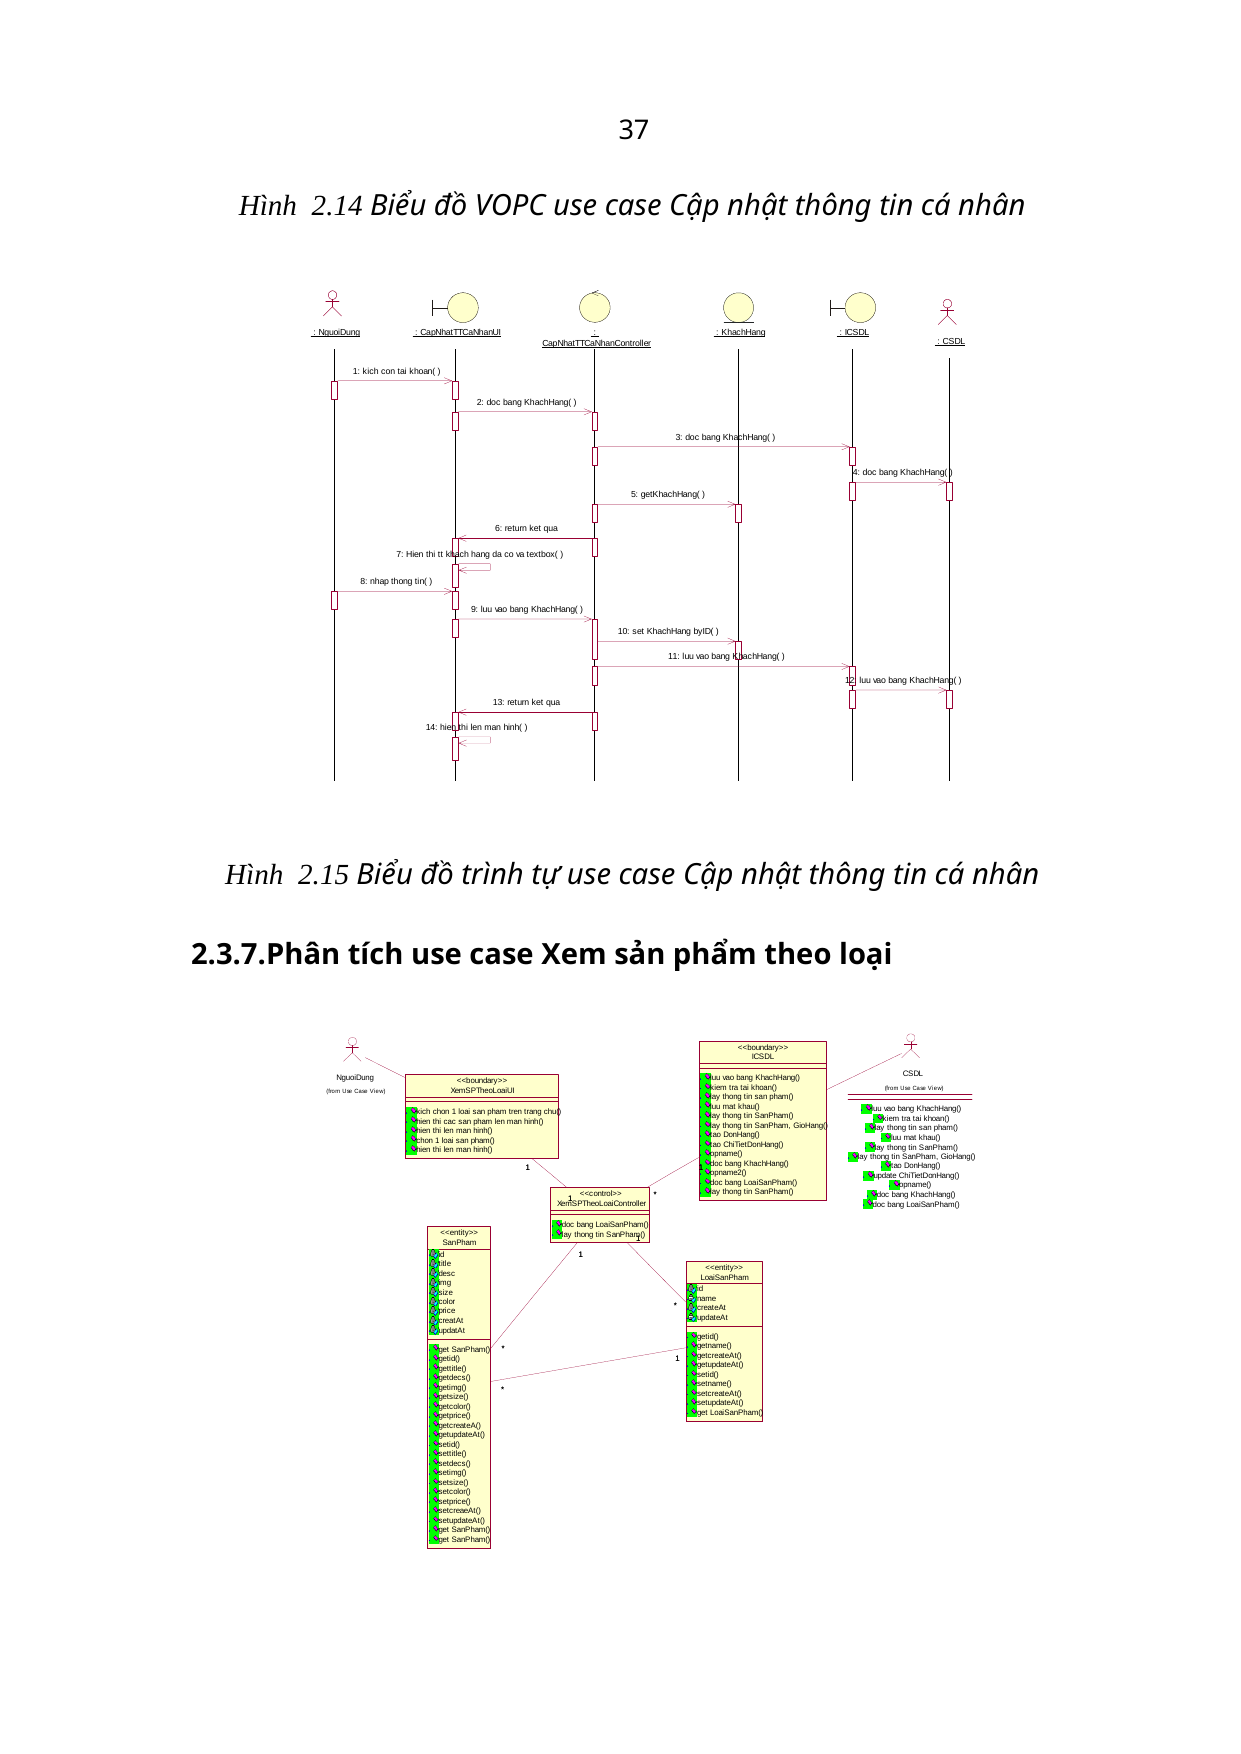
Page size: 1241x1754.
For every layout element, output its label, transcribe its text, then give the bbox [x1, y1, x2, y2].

text Hình 2.15 Biểu đồ trình tự use case Cập nhật thông tin cá nhân [177, 853, 1090, 893]
subtitle Phân tích use case Xem sản phẩm theo loại [266, 933, 1087, 973]
text Hình 2.14 Biểu đồ VOPC use case Cập nhật thông tin cá nhân [177, 184, 1090, 224]
